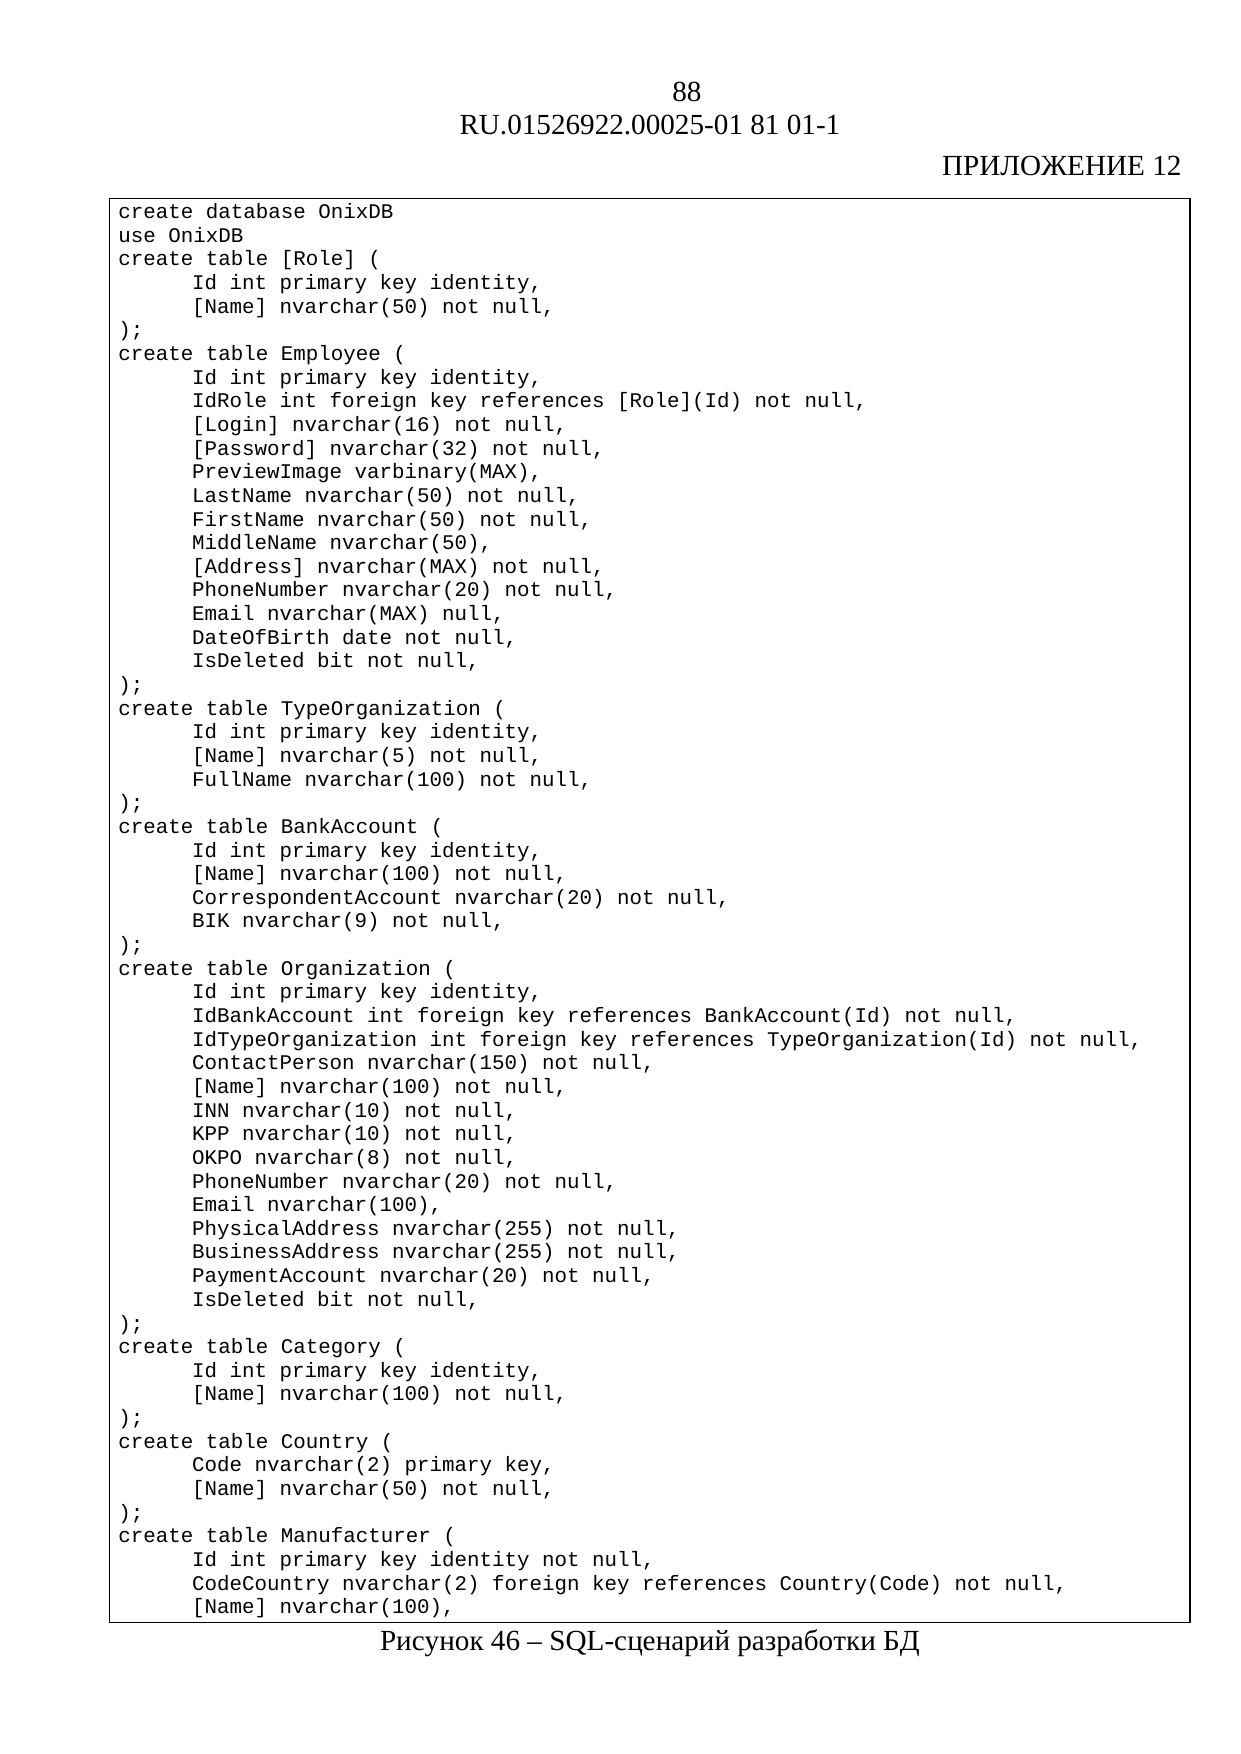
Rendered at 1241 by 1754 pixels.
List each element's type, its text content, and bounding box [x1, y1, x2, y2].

text ); [118, 934, 1181, 958]
text FirstName nvarchar(50) not null, [118, 508, 1181, 532]
text ContactPerson nvarchar(150) not null, [118, 1052, 1181, 1076]
text IsDeleted bit not null, [118, 650, 1181, 674]
text PhysicalAddress nvarchar(255) not null, [118, 1218, 1181, 1242]
text [Address] nvarchar(MAX) not null, [118, 556, 1181, 579]
text create table TypeOrganization ( [118, 698, 1181, 721]
text [Login] nvarchar(16) not null, [118, 414, 1181, 438]
text create table Organization ( [118, 958, 1181, 981]
text Рисунок 46 – SQL-сценарий разработки БД [118, 1623, 1181, 1657]
text create table Manufacturer ( [118, 1525, 1181, 1549]
text INN nvarchar(10) not null, [118, 1100, 1181, 1123]
text LastName nvarchar(50) not null, [118, 485, 1181, 508]
text PhoneNumber nvarchar(20) not null, [118, 579, 1181, 603]
text PhoneNumber nvarchar(20) not null, [118, 1171, 1181, 1194]
text ); [118, 1312, 1181, 1336]
text [Name] nvarchar(100) not null, [118, 1076, 1181, 1100]
text [Name] nvarchar(5) not null, [118, 745, 1181, 769]
text Id int primary key identity, [118, 367, 1181, 390]
text IdBankAccount int foreign key references BankAccount(Id) not null, [118, 1005, 1181, 1029]
text IdTypeOrganization int foreign key references TypeOrganization(Id) not null, [118, 1029, 1181, 1052]
text create table [Role] ( [118, 248, 1181, 272]
text ); [118, 319, 1181, 343]
text ); [118, 1502, 1181, 1525]
text CodeCountry nvarchar(2) foreign key references Country(Code) not null, [118, 1573, 1181, 1593]
text [Name] nvarchar(100) not null, [118, 1383, 1181, 1407]
text KPP nvarchar(10) not null, [118, 1123, 1181, 1147]
text [Name] nvarchar(100), [110, 1593, 1189, 1622]
text Id int primary key identity not null, [118, 1549, 1181, 1573]
text ПРИЛОЖЕНИЕ 12 [118, 148, 1181, 181]
text BusinessAddress nvarchar(255) not null, [118, 1242, 1181, 1265]
text Email nvarchar(100), [118, 1194, 1181, 1218]
text [Name] nvarchar(50) not null, [118, 296, 1181, 319]
text MiddleName nvarchar(50), [118, 532, 1181, 556]
text IsDeleted bit not null, [118, 1289, 1181, 1312]
text create database OnixDB [110, 199, 1189, 225]
text BIK nvarchar(9) not null, [118, 911, 1181, 934]
text Code nvarchar(2) primary key, [118, 1454, 1181, 1478]
text create table Employee ( [118, 343, 1181, 367]
text Id int primary key identity, [118, 272, 1181, 296]
text Email nvarchar(MAX) null, [118, 603, 1181, 627]
text FullName nvarchar(100) not null, [118, 769, 1181, 792]
text DateOfBirth date not null, [118, 627, 1181, 650]
text ); [118, 792, 1181, 816]
text ); [118, 1407, 1181, 1431]
text Id int primary key identity, [118, 839, 1181, 863]
text CorrespondentAccount nvarchar(20) not null, [118, 887, 1181, 911]
text IdRole int foreign key references [Role](Id) not null, [118, 390, 1181, 414]
text [Password] nvarchar(32) not null, [118, 438, 1181, 461]
text PaymentAccount nvarchar(20) not null, [118, 1265, 1181, 1289]
text [Name] nvarchar(100) not null, [118, 863, 1181, 887]
text Id int primary key identity, [118, 1360, 1181, 1383]
text create table Category ( [118, 1336, 1181, 1360]
text OKPO nvarchar(8) not null, [118, 1147, 1181, 1171]
text create table BankAccount ( [118, 816, 1181, 839]
text PreviewImage varbinary(MAX), [118, 461, 1181, 485]
text ); [118, 674, 1181, 698]
text Id int primary key identity, [118, 721, 1181, 745]
text Id int primary key identity, [118, 981, 1181, 1005]
text use OnixDB [118, 225, 1181, 248]
text create table Country ( [118, 1431, 1181, 1454]
text [Name] nvarchar(50) not null, [118, 1478, 1181, 1502]
